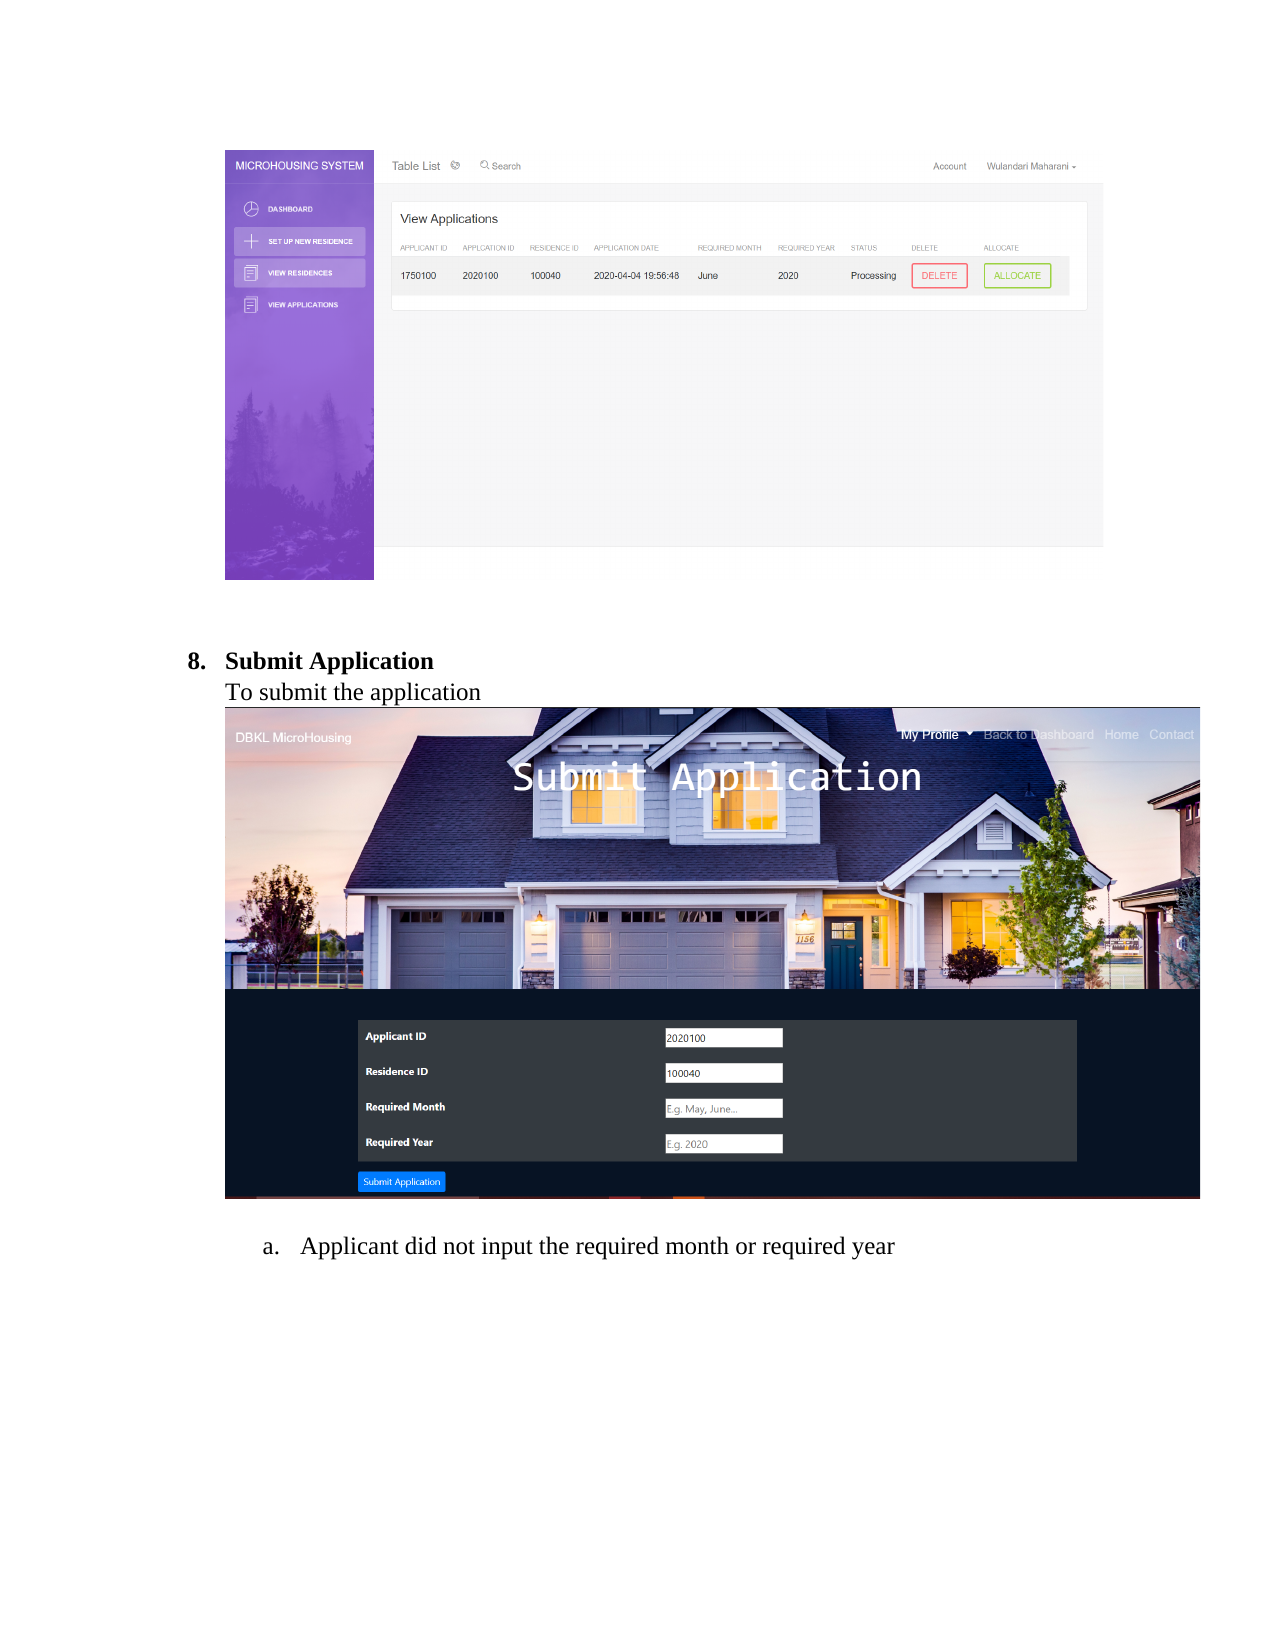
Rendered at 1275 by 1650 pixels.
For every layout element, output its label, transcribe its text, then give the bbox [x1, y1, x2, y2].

picture [225, 707, 1200, 1199]
picture [225, 150, 1104, 580]
list To submit the application [225, 677, 1125, 706]
list Submit Application [187, 646, 1125, 674]
list Applicant did not input the required month or required year [262, 1231, 1125, 1260]
